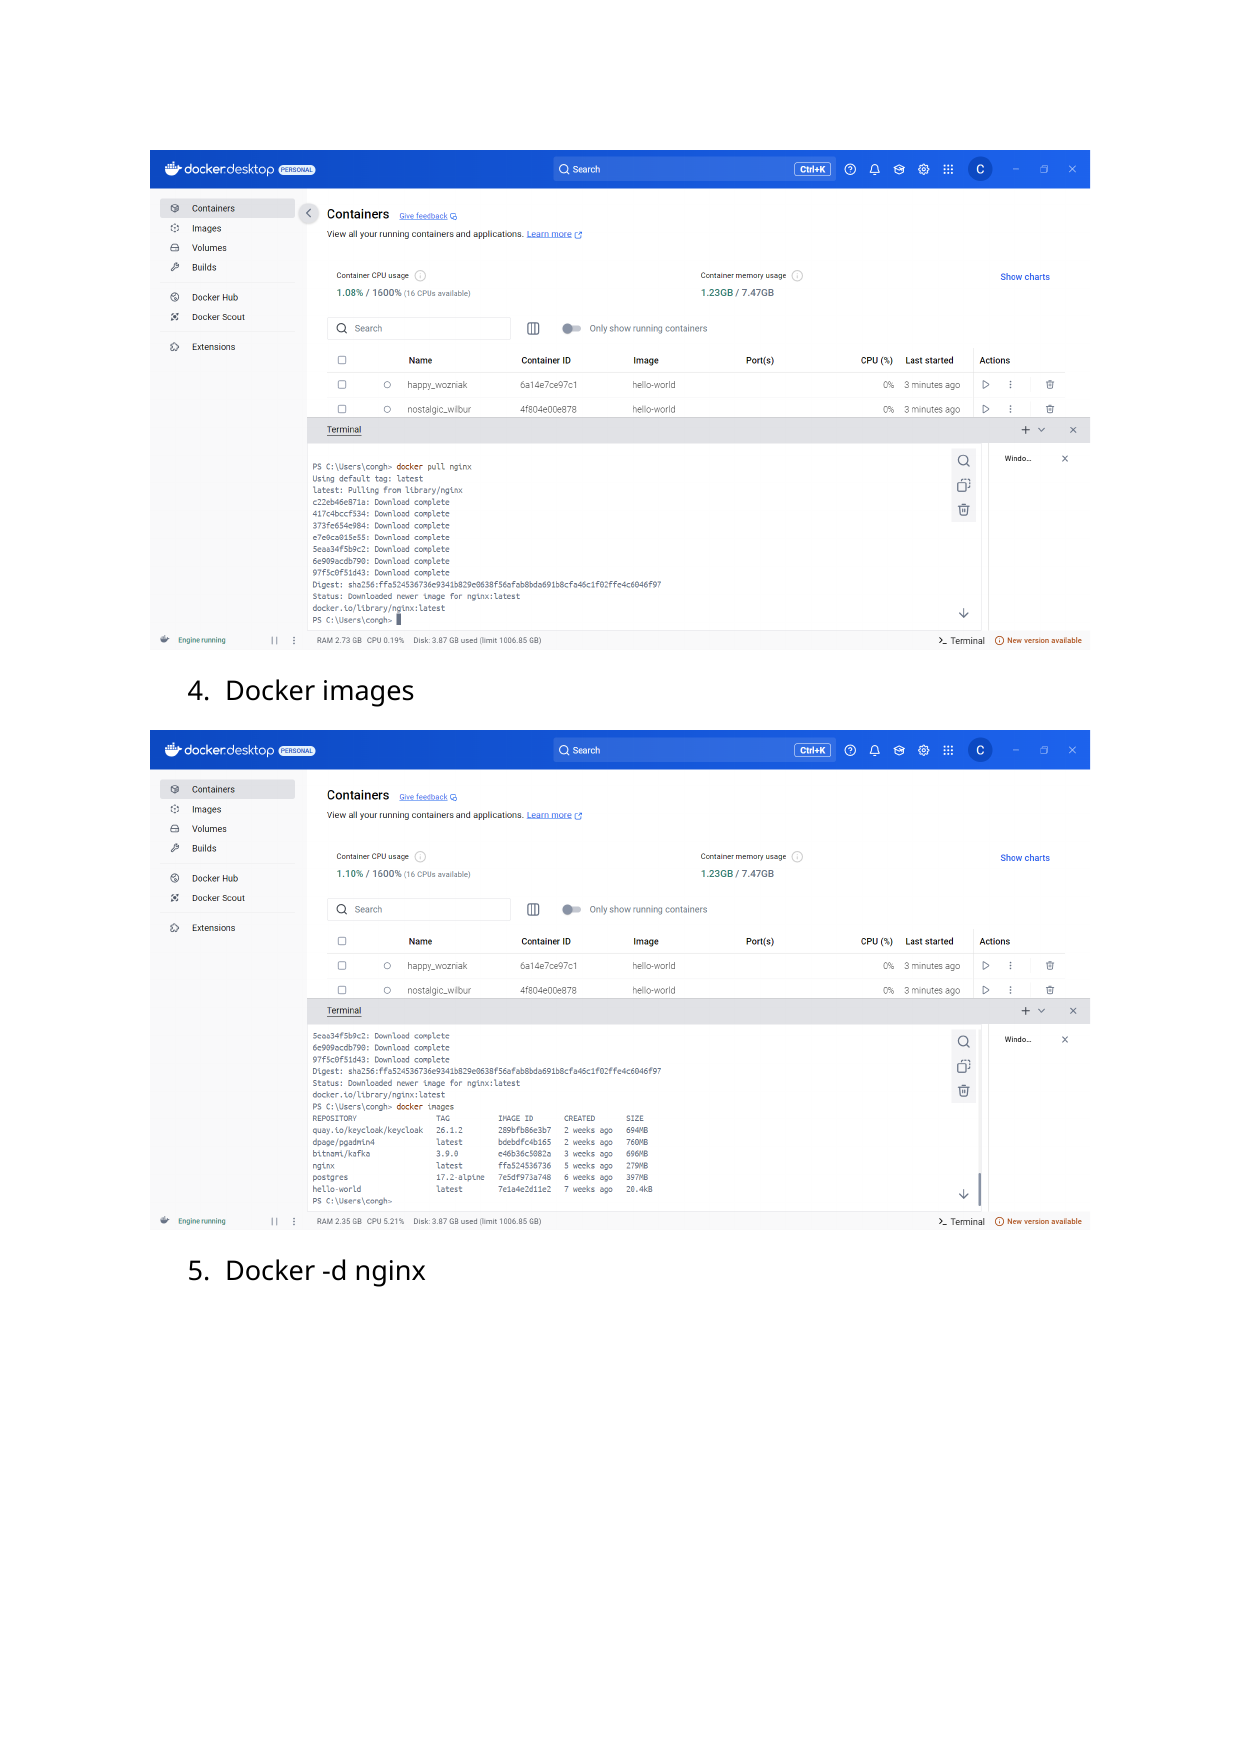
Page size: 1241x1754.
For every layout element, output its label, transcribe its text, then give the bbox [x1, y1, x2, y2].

picture [150, 150, 1091, 650]
list Docker images [187, 672, 1090, 708]
picture [150, 730, 1091, 1230]
list Docker -d nginx [187, 1251, 1090, 1288]
